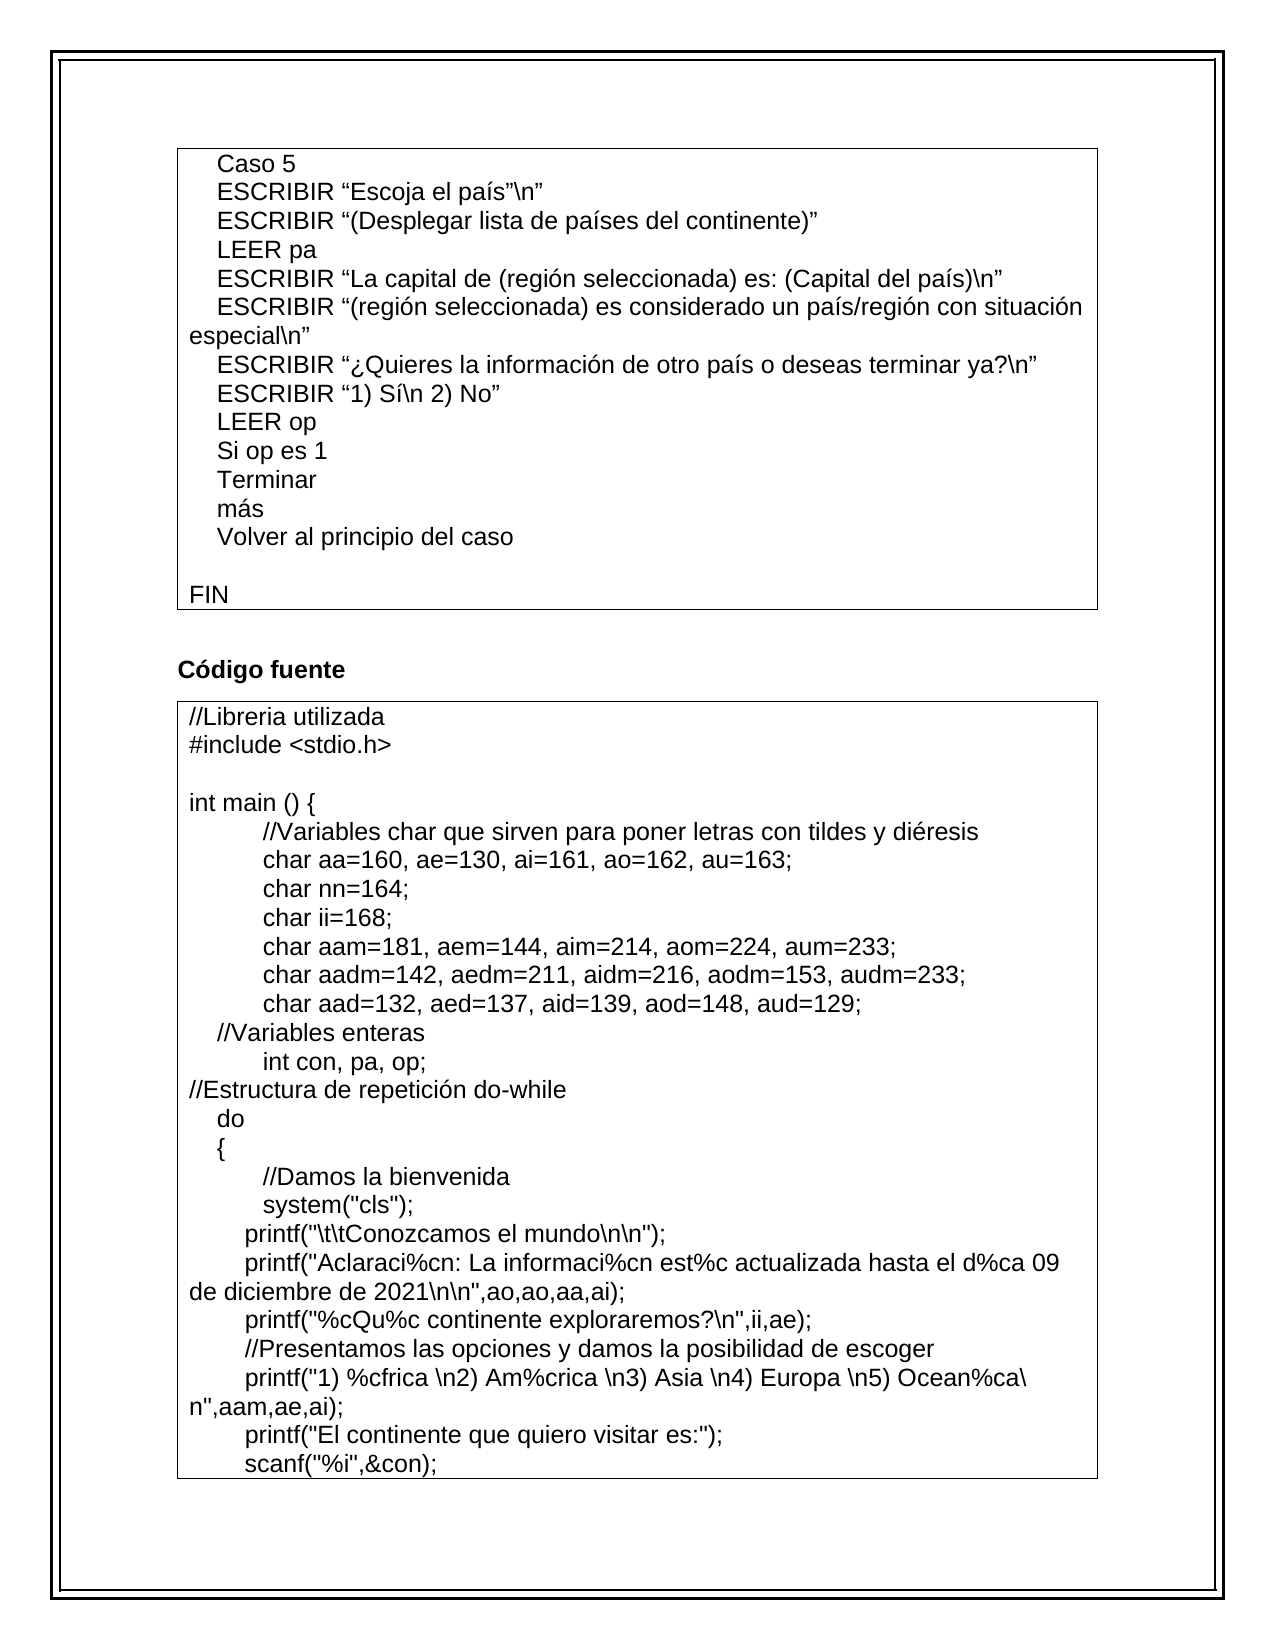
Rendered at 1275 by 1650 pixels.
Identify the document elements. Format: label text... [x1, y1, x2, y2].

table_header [178, 149, 1097, 609]
text Código fuente [177, 655, 1098, 684]
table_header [178, 702, 1097, 1478]
